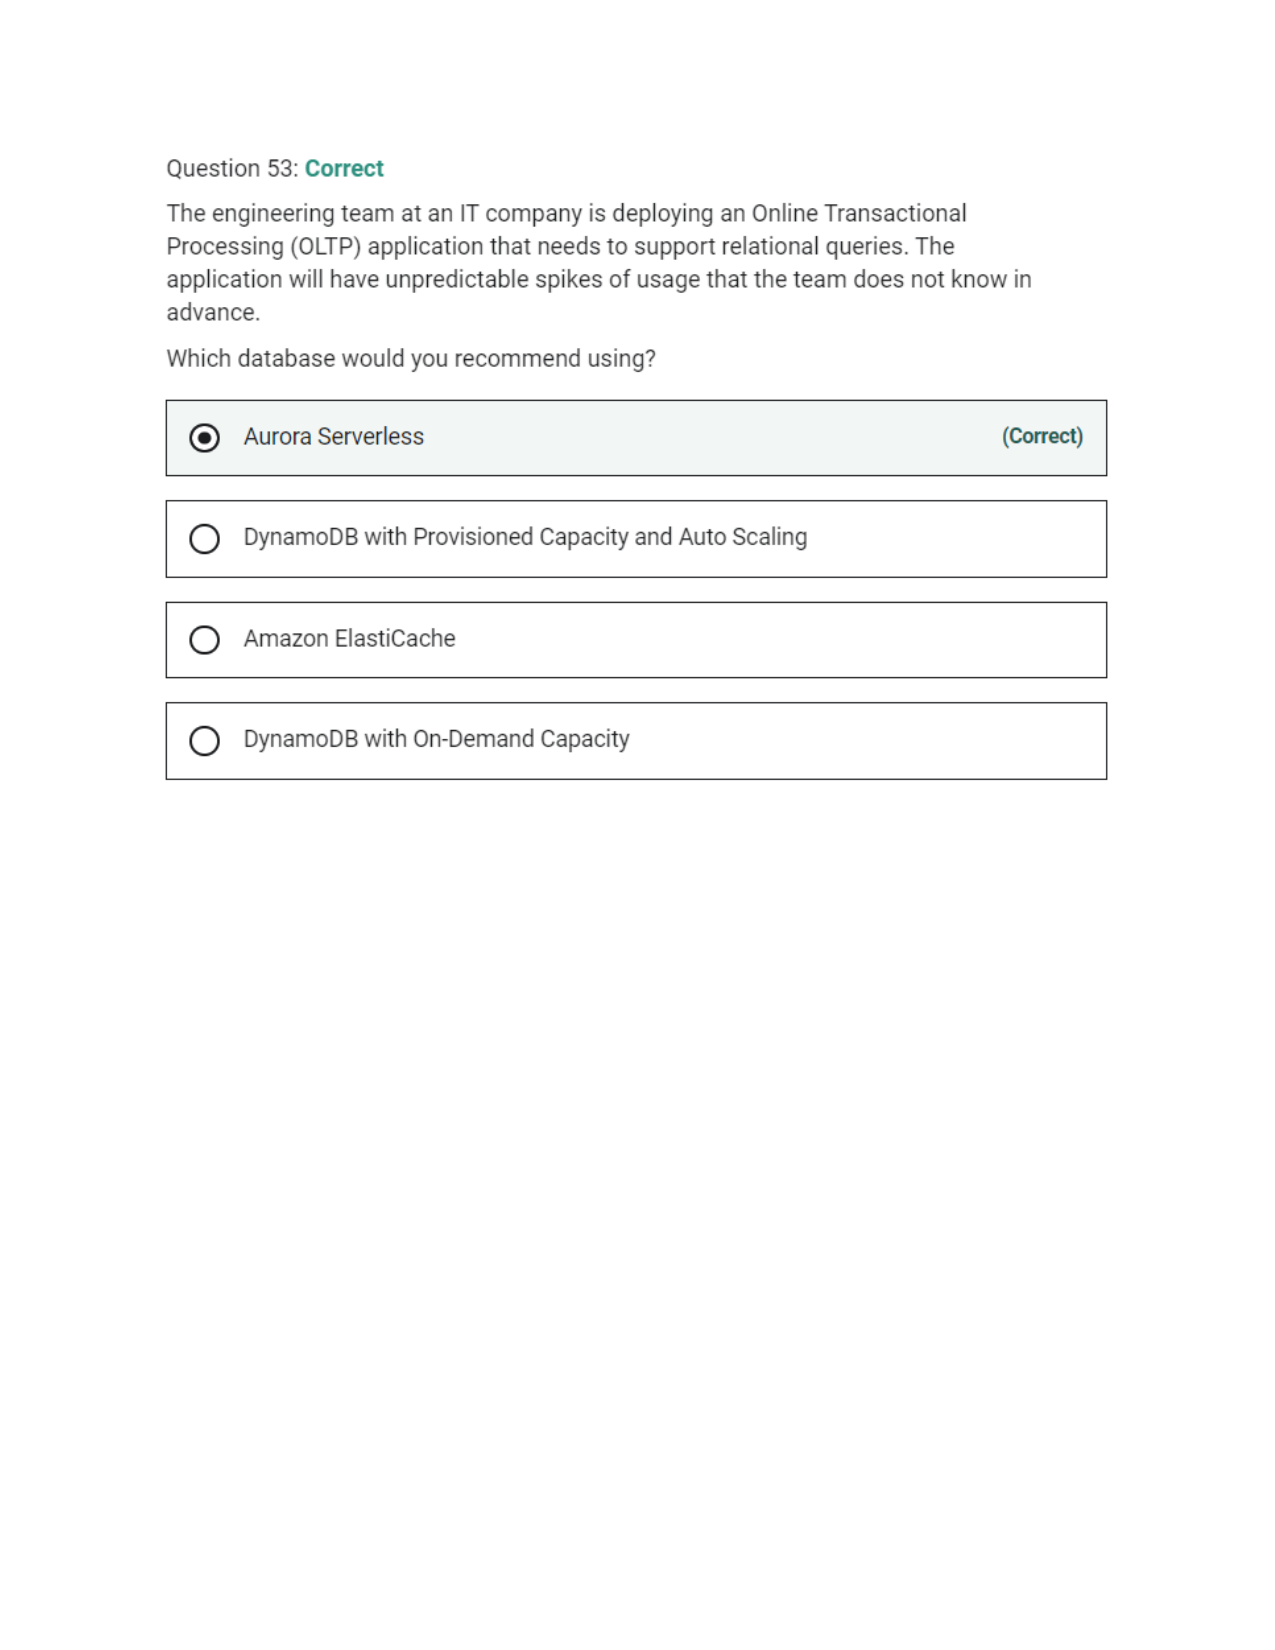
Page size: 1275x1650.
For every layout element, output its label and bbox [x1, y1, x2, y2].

picture [150, 150, 1125, 792]
